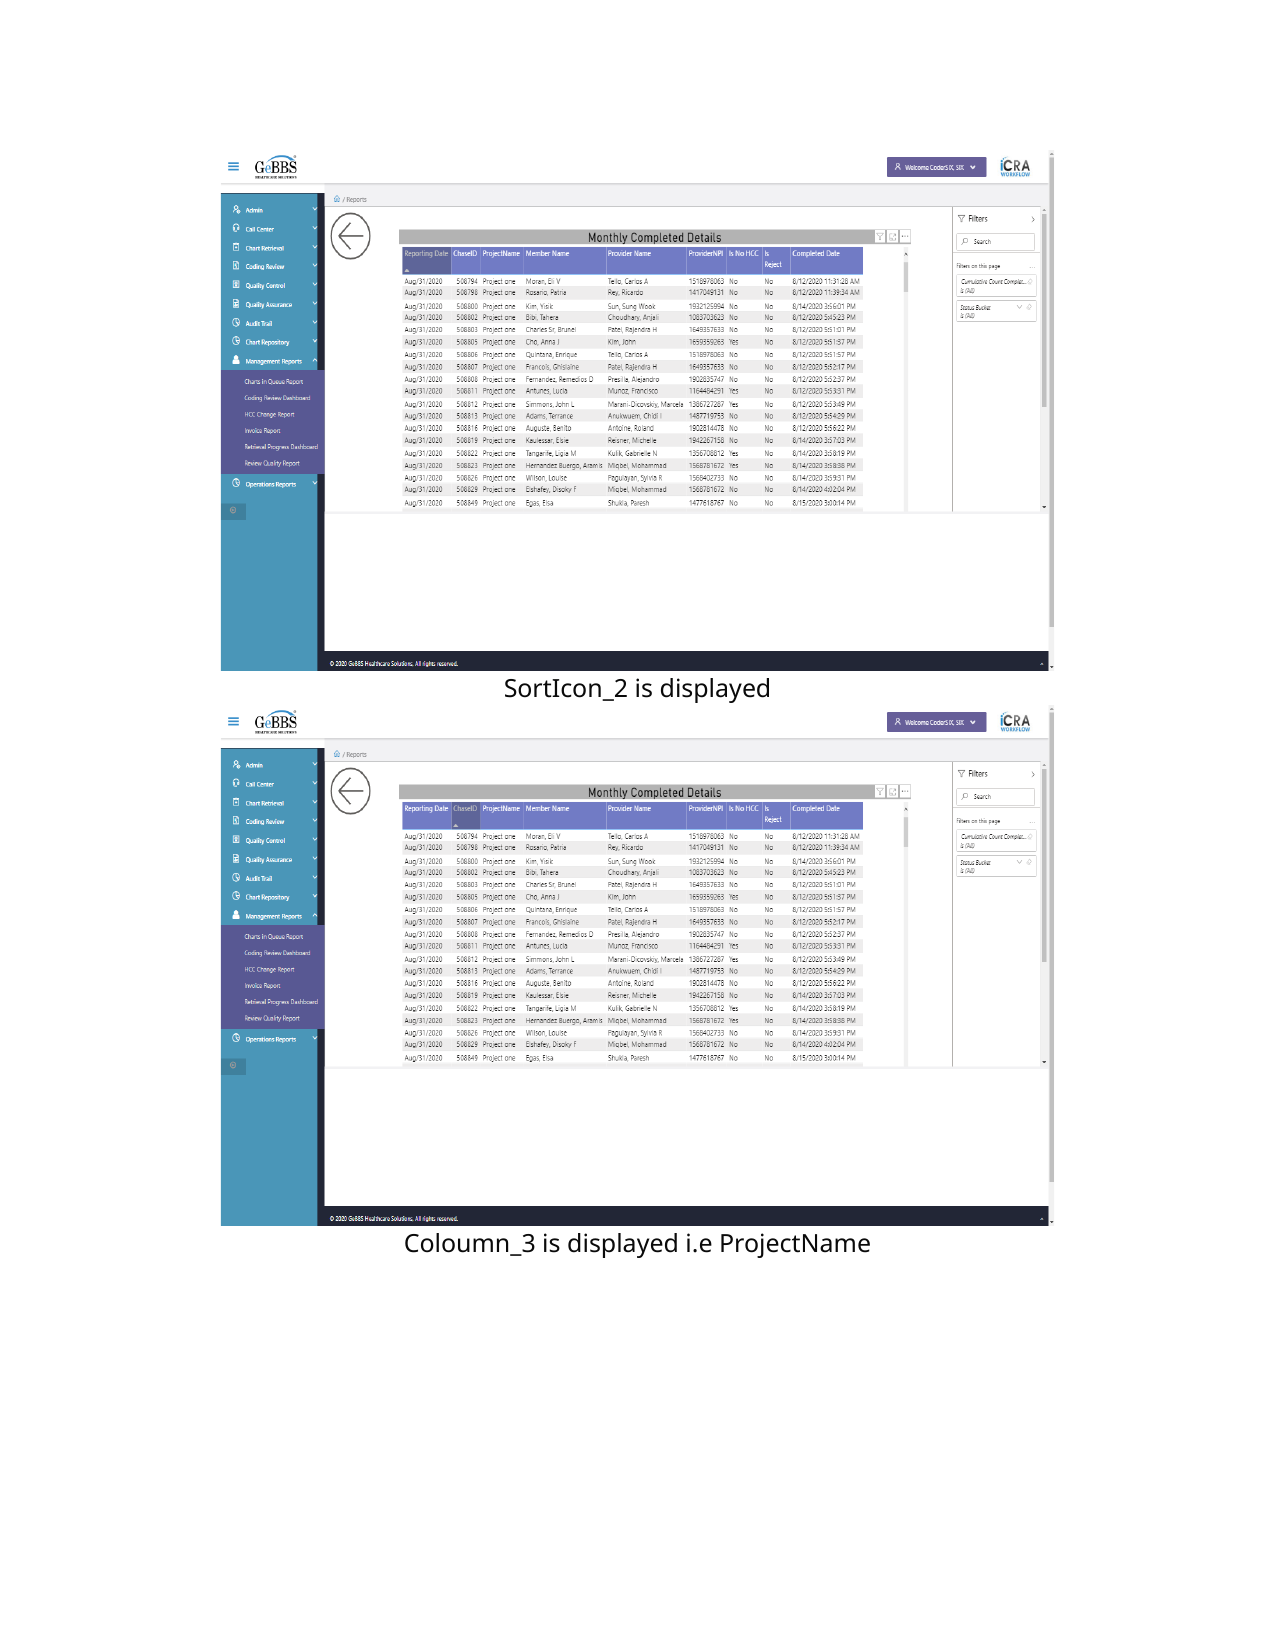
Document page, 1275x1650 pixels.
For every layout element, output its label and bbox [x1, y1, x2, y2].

picture [220, 150, 1055, 671]
text [150, 150, 1125, 1260]
picture [220, 705, 1055, 1226]
